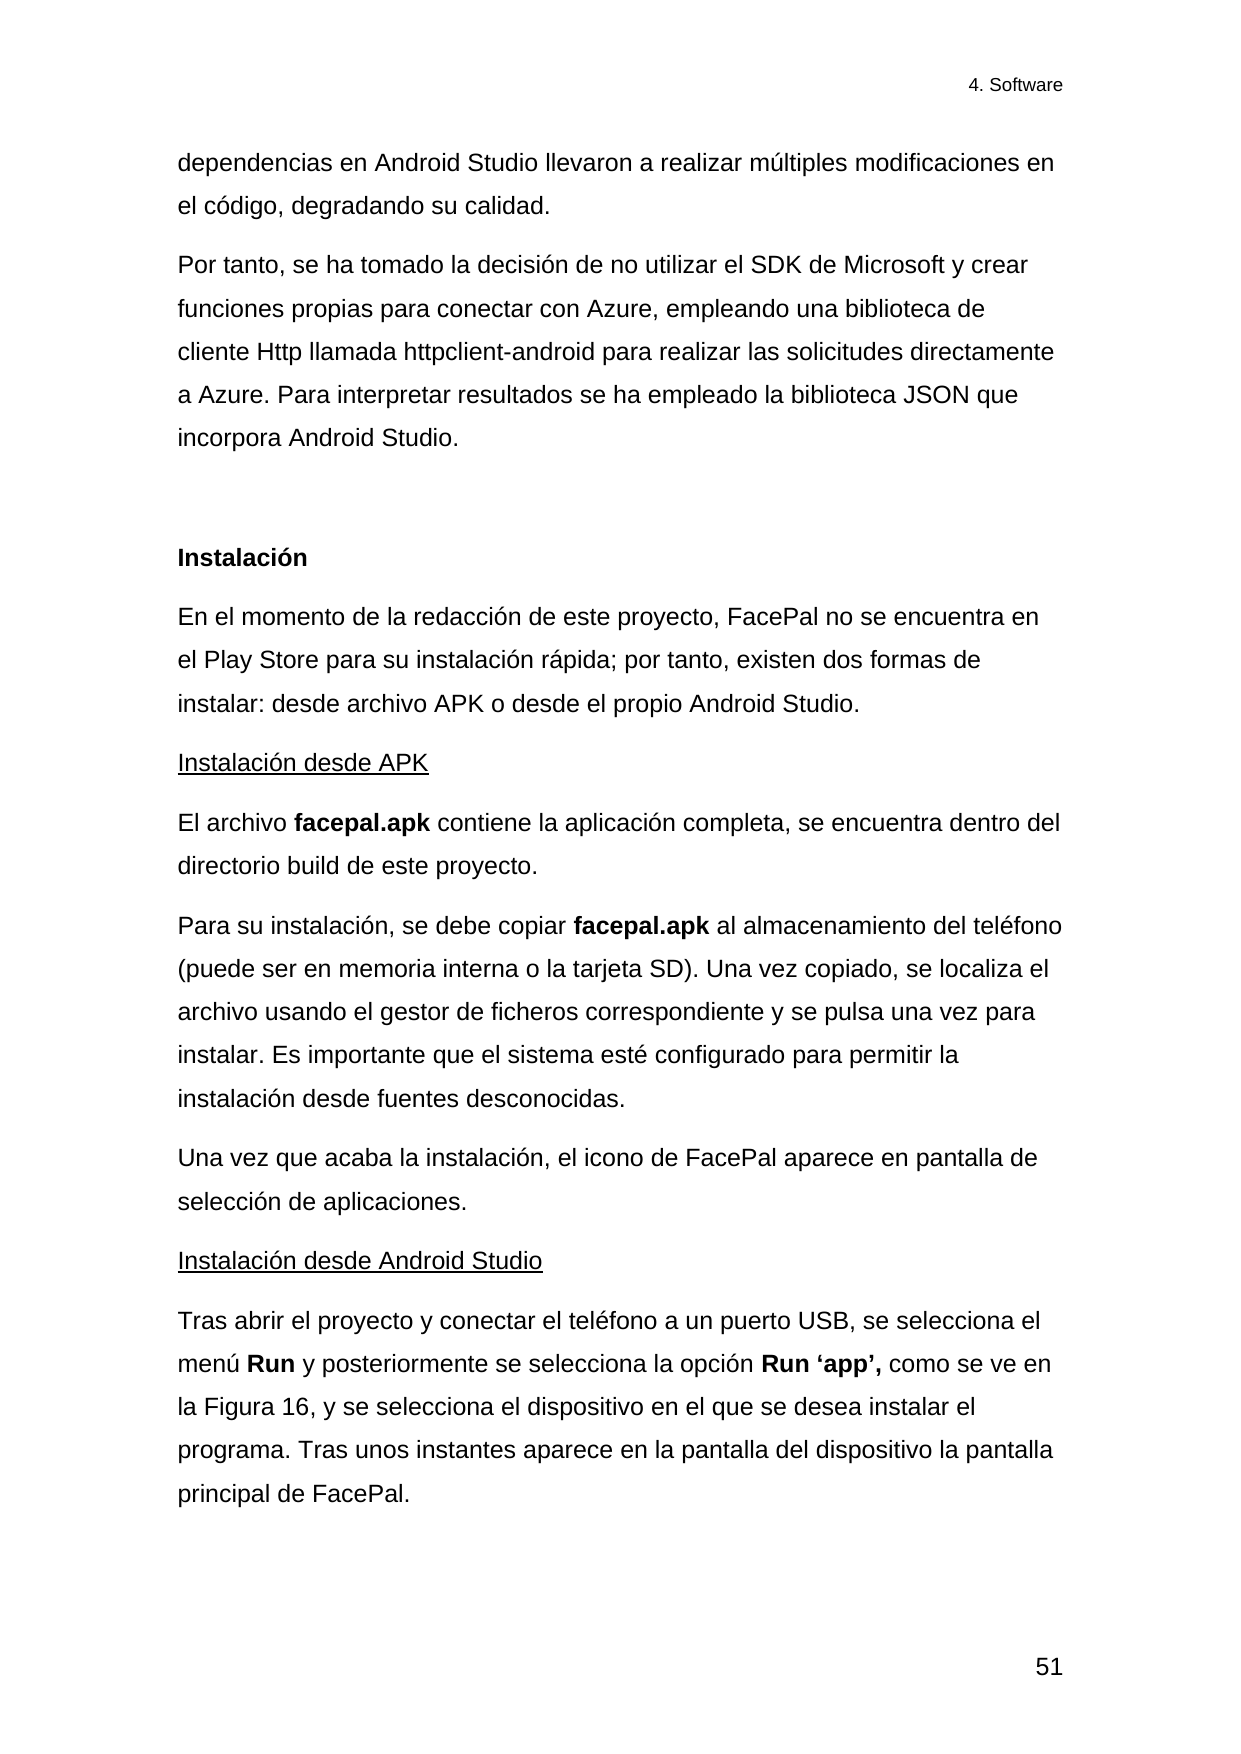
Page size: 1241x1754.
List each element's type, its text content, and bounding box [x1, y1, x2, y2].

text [177, 148, 1063, 219]
text Una vez que acaba la instalación, el icono de FacePal aparece en pantalla de selección de aplicaciones. [177, 1143, 1063, 1215]
text Instalación desde Android Studio [177, 1246, 1063, 1275]
text En el momento de la redacción de este proyecto, FacePal no se encuentra en el Play Store para su instalación rápida; por tanto, existen dos formas de instalar: desde archivo APK o desde el propio Android Studio. [177, 602, 1063, 717]
text Instalación [177, 543, 1063, 571]
text Instalación desde APK [177, 748, 1063, 777]
text Tras abrir el proyecto y conectar el teléfono a un puerto USB, se selecciona el menú Run y posteriormente se selecciona la opción Run ‘app’, como se ve en la Figura 16, y se selecciona el dispositivo en el que se desea instalar el programa. Tras unos instantes aparece en la pantalla del dispositivo la pantalla principal de FacePal. [177, 1306, 1063, 1507]
text Para su instalación, se debe copiar facepal.apk al almacenamiento del teléfono (puede ser en memoria interna o la tarjeta SD). Una vez copiado, se localiza el archivo usando el gestor de ficheros correspondiente y se pulsa una vez para instalar. Es importante que el sistema esté configurado para permitir la instalación desde fuentes desconocidas. [177, 911, 1063, 1112]
text El archivo facepal.apk contiene la aplicación completa, se encuentra dentro del directorio build de este proyecto. [177, 808, 1063, 880]
text Por tanto, se ha tomado la decisión de no utilizar el SDK de Microsoft y crear funciones propias para conectar con Azure, empleando una biblioteca de cliente Http llamada httpclient-android para realizar las solicitudes directamente a Azure. Para interpretar resultados se ha empleado la biblioteca JSON que incorpora Android Studio. [177, 251, 1063, 452]
